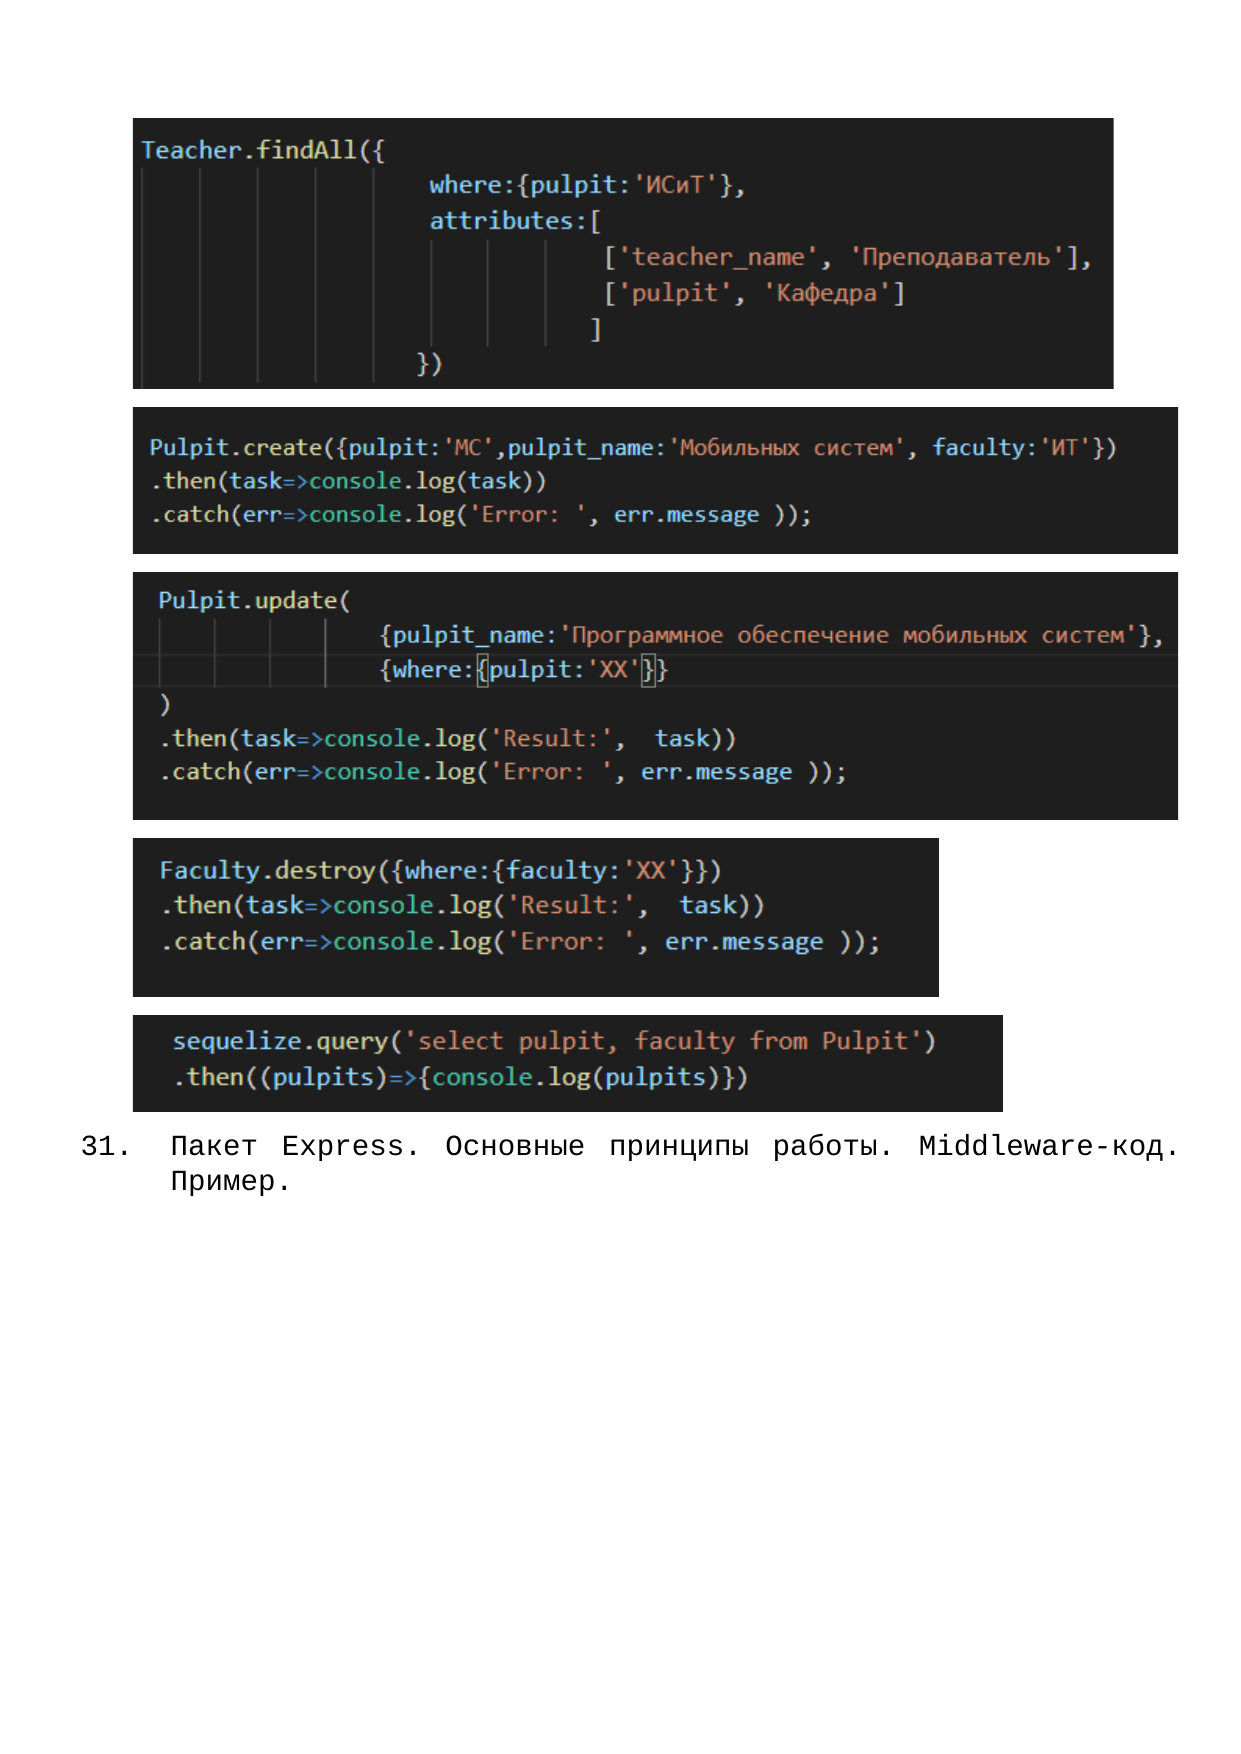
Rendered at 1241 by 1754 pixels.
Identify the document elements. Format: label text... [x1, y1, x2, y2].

picture [132, 118, 1114, 389]
picture [132, 1015, 1003, 1112]
picture [132, 572, 1179, 820]
picture [132, 407, 1179, 554]
list Пакет Express. Основные принципы работы. Middleware-код. Пример. [133, 1131, 1181, 1199]
picture [132, 838, 939, 997]
